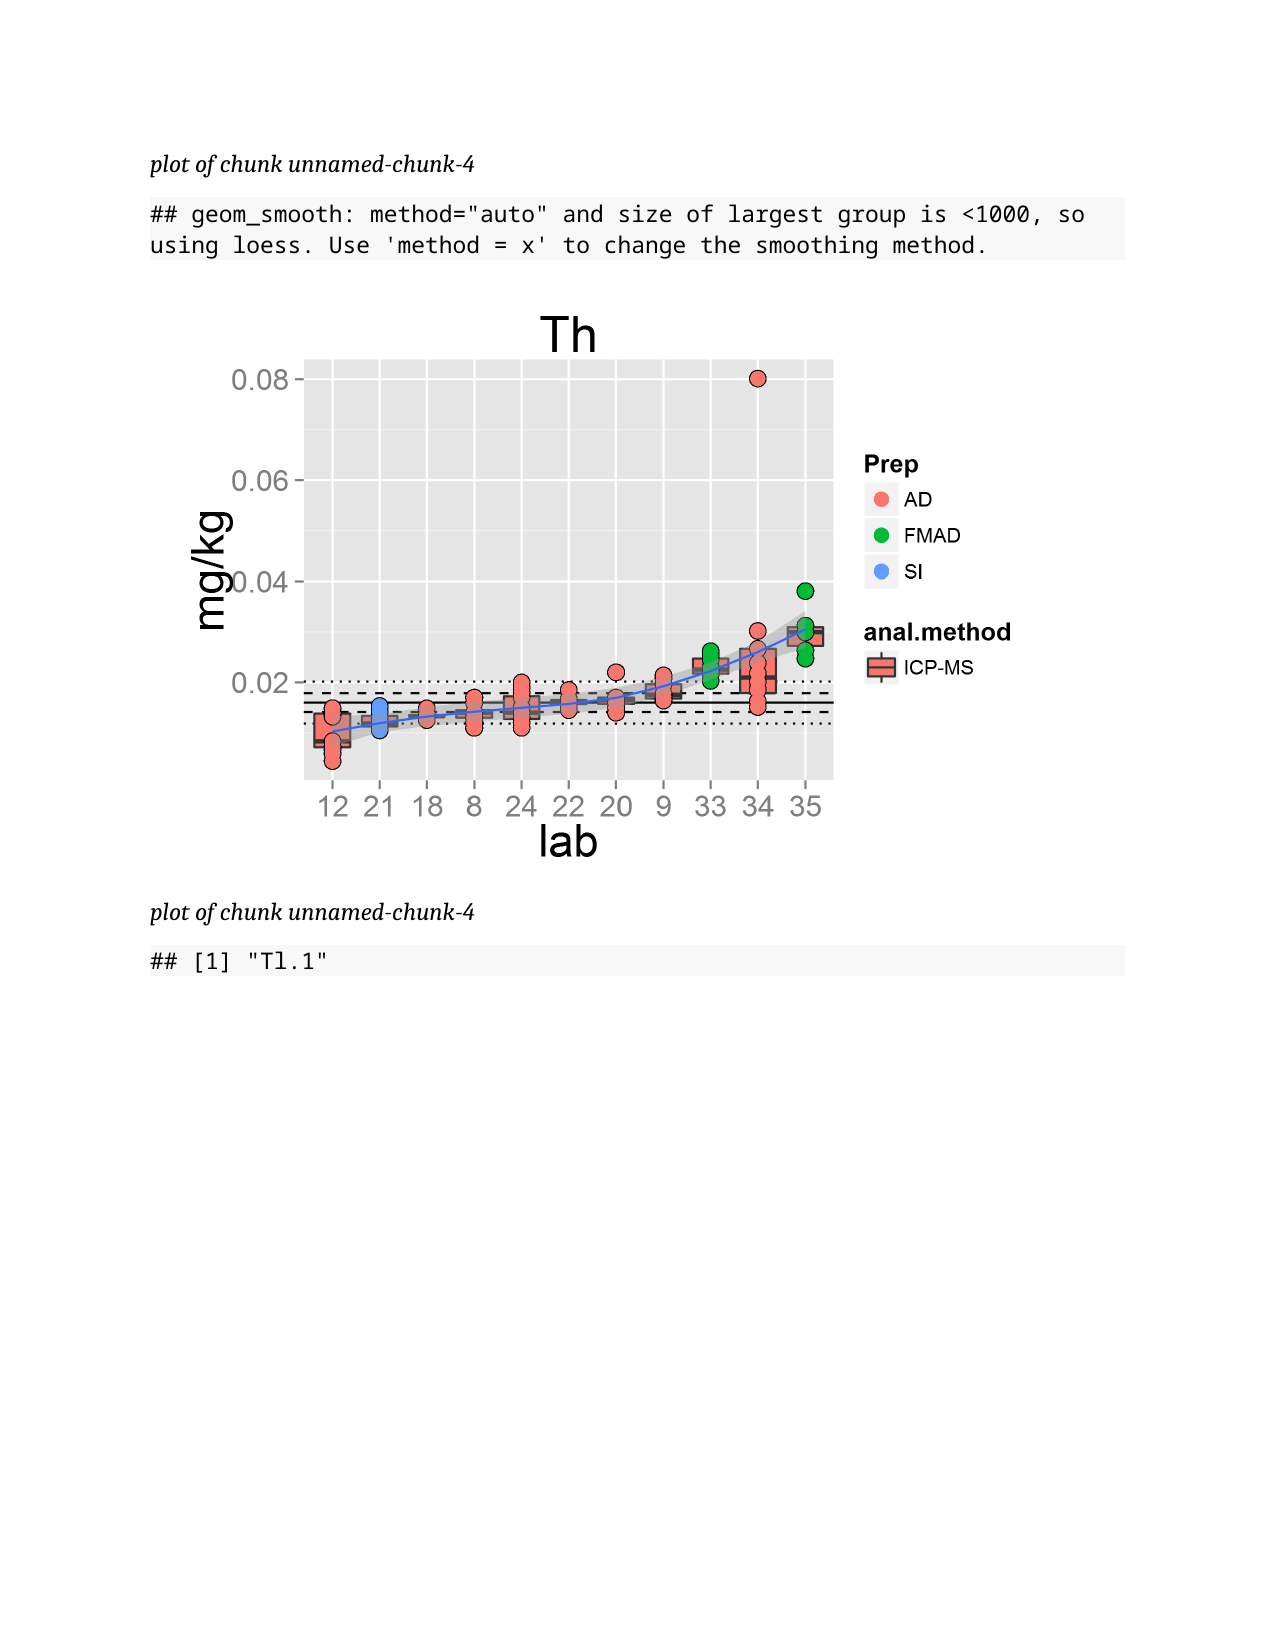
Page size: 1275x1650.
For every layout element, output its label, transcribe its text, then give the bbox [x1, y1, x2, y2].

text plot of chunk unnamed-chunk-4 [150, 897, 1125, 926]
text ## geom_smooth: method="auto" and size of largest group is <1000, so using loess. Use 'method = x' to change the smoothing method. [150, 197, 1125, 260]
text ## [1] "Tl.1" [150, 945, 1125, 976]
text plot of chunk unnamed-chunk-4 [150, 150, 1125, 179]
picture [168, 278, 1071, 879]
